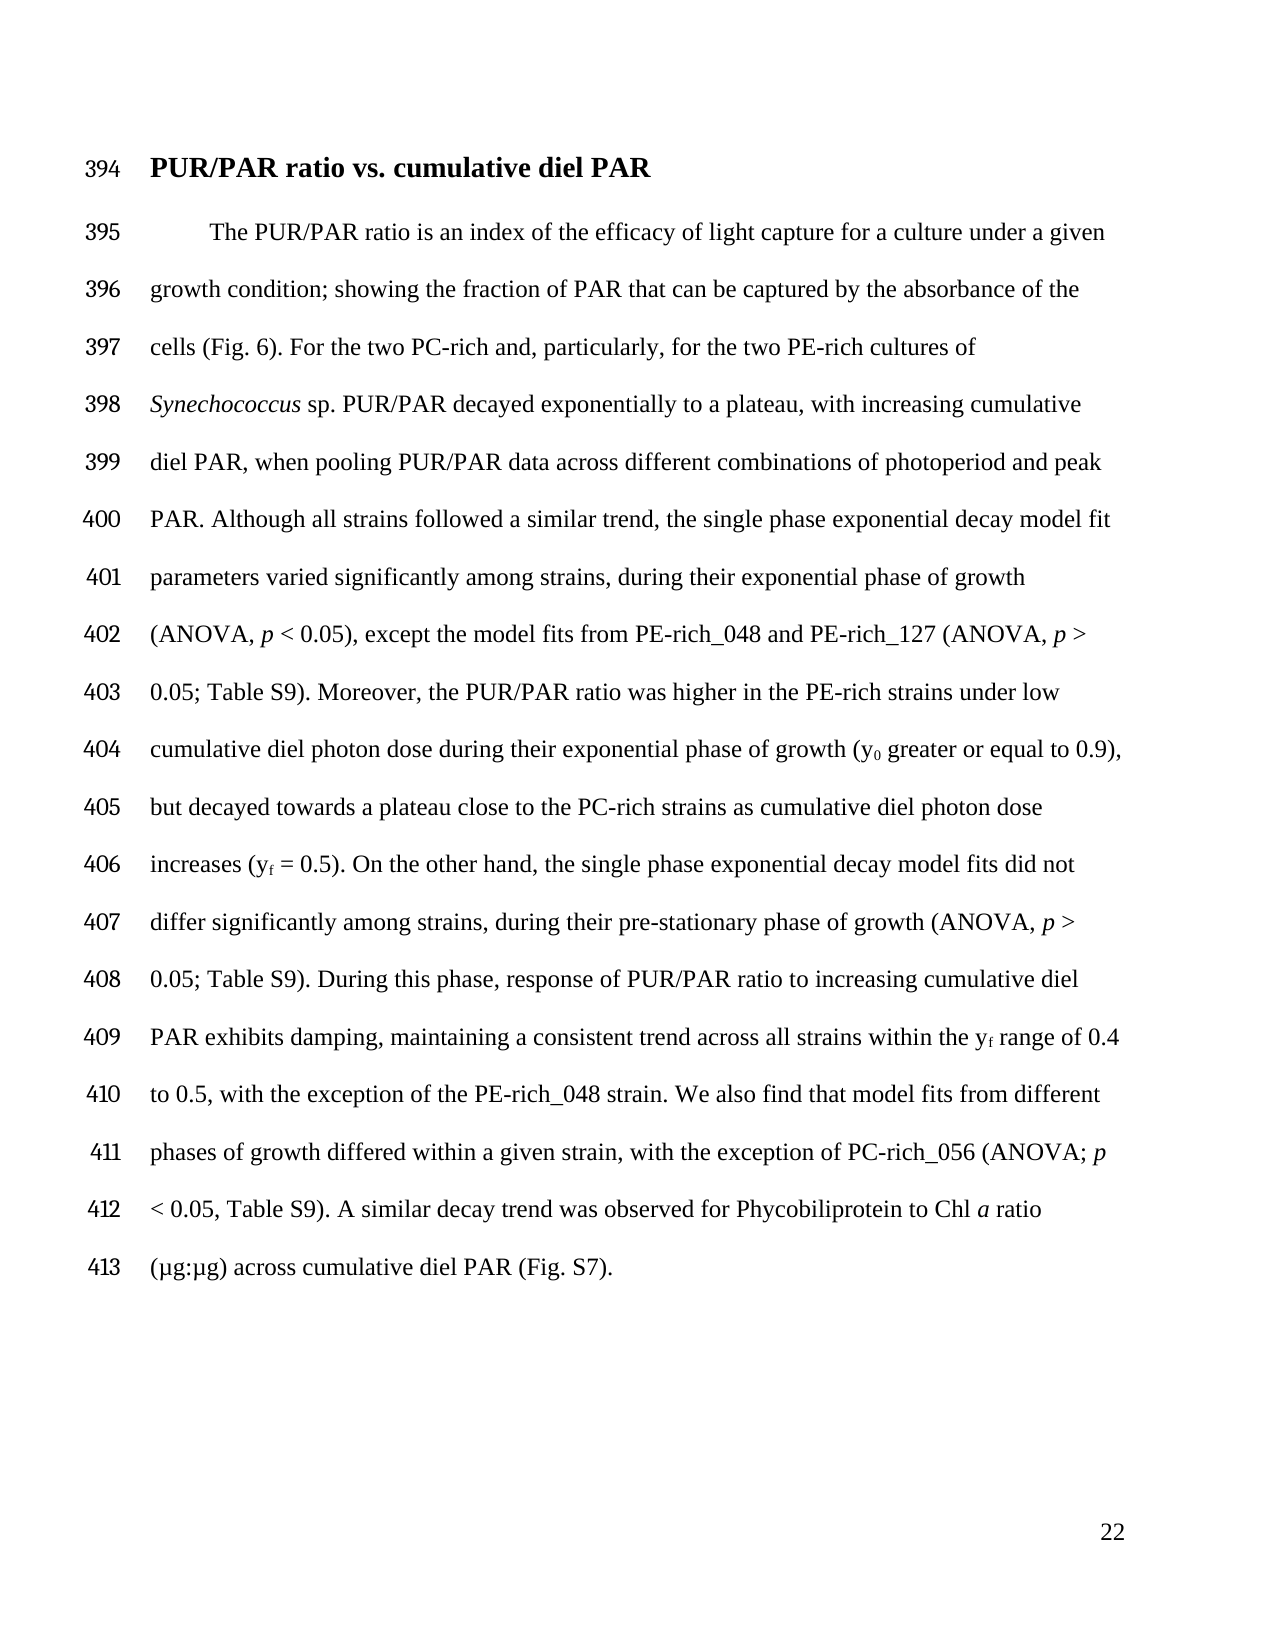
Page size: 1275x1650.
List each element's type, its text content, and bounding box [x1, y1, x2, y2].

subtitle PUR/PAR ratio vs. cumulative diel PAR [150, 150, 1125, 183]
text The PUR/PAR ratio is an index of the efficacy of light capture for a culture under a given growth condition; showing the fraction of PAR that can be captured by the absorbance of the cells (Fig. 6). For the two PC-rich and, particularly, for the two PE-rich cultures of Synechococcus sp. PUR/PAR decayed exponentially to a plateau, with increasing cumulative diel PAR, when pooling PUR/PAR data across different combinations of photoperiod and peak PAR. Although all strains followed a similar trend, the single phase exponential decay model fit parameters varied significantly among strains, during their exponential phase of growth (ANOVA, p < 0.05), except the model fits from PE-rich_048 and PE-rich_127 (ANOVA, p > 0.05; Table S9). Moreover, the PUR/PAR ratio was higher in the PE-rich strains under low cumulative diel photon dose during their exponential phase of growth (y0 greater or equal to 0.9), but decayed towards a plateau close to the PC-rich strains as cumulative diel photon dose increases (yf = 0.5). On the other hand, the single phase exponential decay model fits did not differ significantly among strains, during their pre-stationary phase of growth (ANOVA, p > 0.05; Table S9). During this phase, response of PUR/PAR ratio to increasing cumulative diel PAR exhibits damping, maintaining a consistent trend across all strains within the yf range of 0.4 to 0.5, with the exception of the PE-rich_048 strain. We also find that model fits from different phases of growth differed within a given strain, with the exception of PC-rich_056 (ANOVA; p < 0.05, Table S9). A similar decay trend was observed for Phycobiliprotein to Chl a ratio (µg:µg) across cumulative diel PAR (Fig. S7). [150, 217, 1125, 1281]
